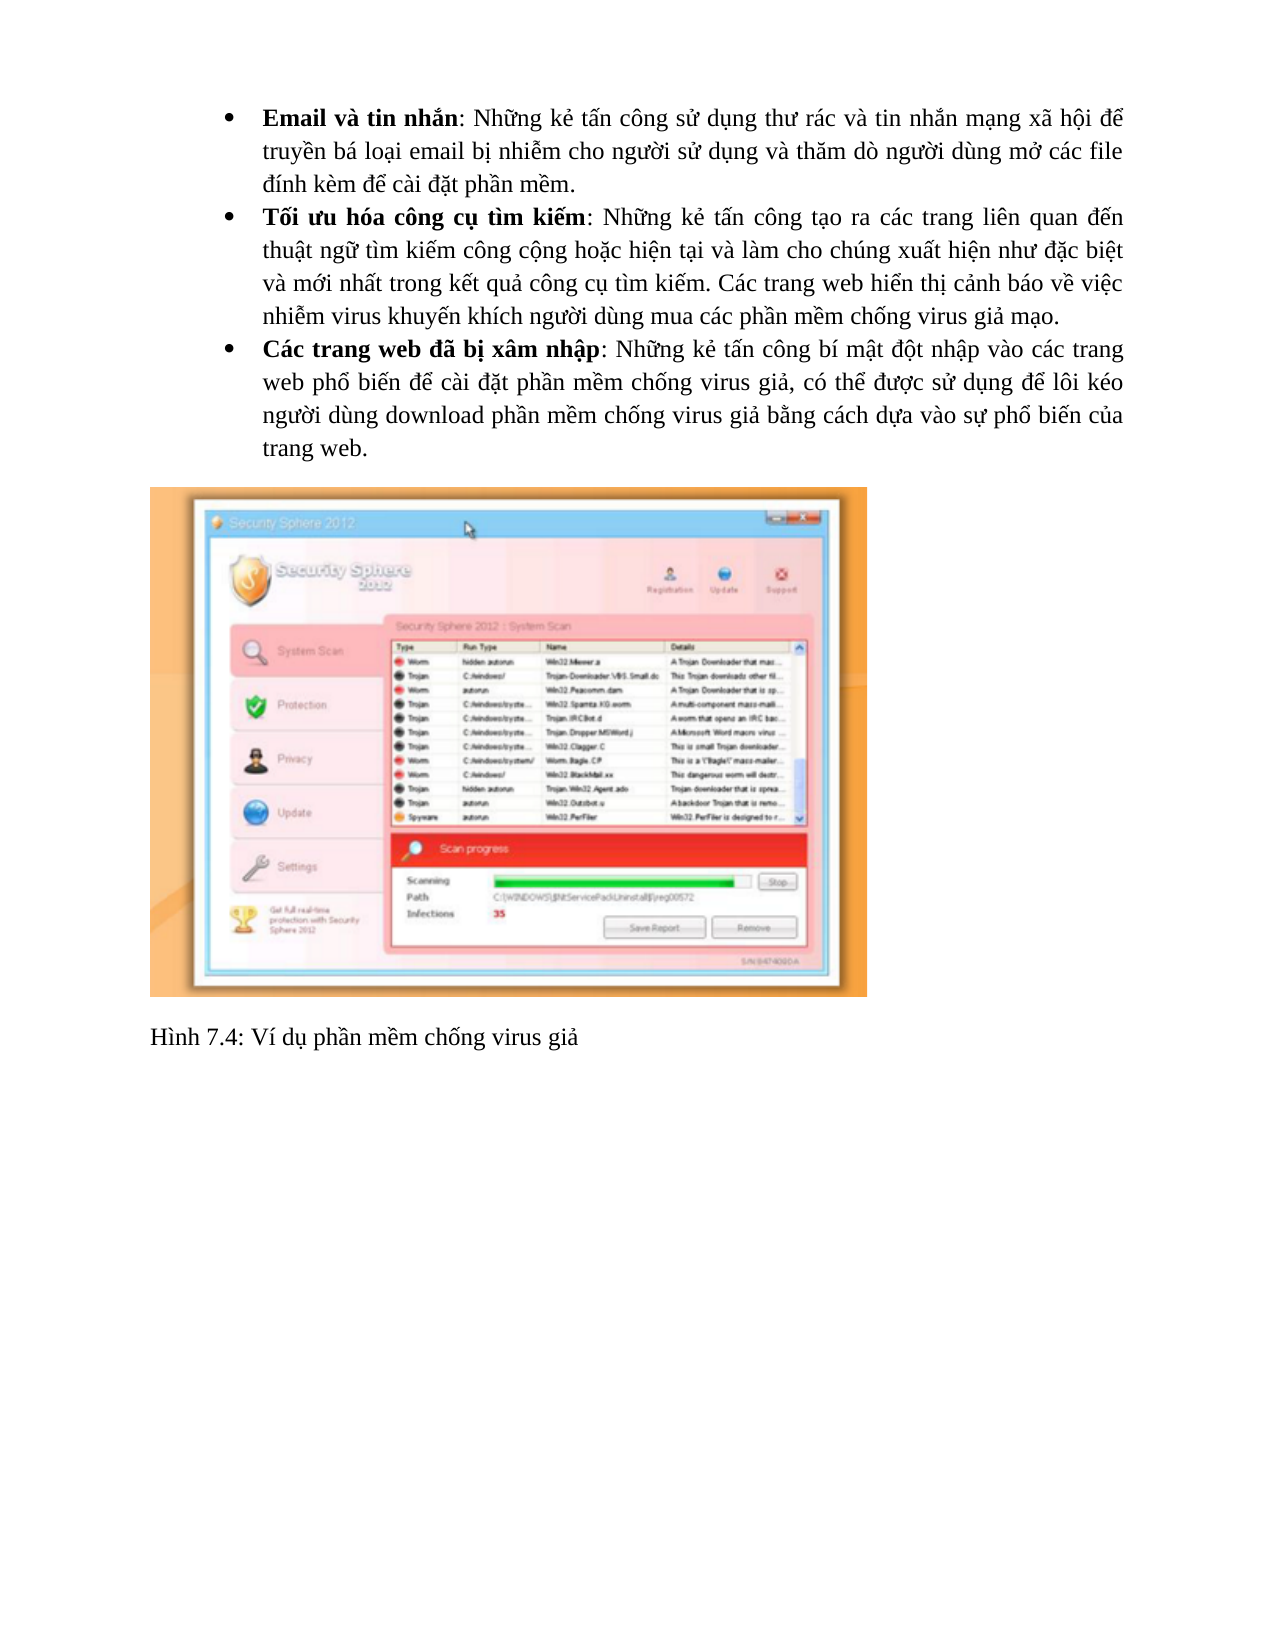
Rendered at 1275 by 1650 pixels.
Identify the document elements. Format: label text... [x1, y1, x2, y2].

text Hình 7.4: Ví dụ phần mềm chống virus giả [150, 1022, 1125, 1050]
list Các trang web đã bị xâm nhập: Những kẻ tấn công bí mật đột nhập vào các trang web phổ biến để cài đặt phần mềm chống virus giả, có thể được sử dụng để lôi kéo người dùng download phần mềm chống virus giả bằng cách dựa vào sự phổ biến của trang web. [225, 334, 1125, 462]
picture [150, 487, 868, 997]
list Tối ưu hóa công cụ tìm kiếm: Những kẻ tấn công tạo ra các trang liên quan đến thuật ngữ tìm kiếm công cộng hoặc hiện tại và làm cho chúng xuất hiện như đặc biệt và mới nhất trong kết quả công cụ tìm kiếm. Các trang web hiển thị cảnh báo về việc nhiễm virus khuyến khích người dùng mua các phần mềm chống virus giả mạo. [225, 202, 1125, 330]
list Email và tin nhắn: Những kẻ tấn công sử dụng thư rác và tin nhắn mạng xã hội để truyền bá loại email bị nhiễm cho người sử dụng và thăm dò người dùng mở các file đính kèm để cài đặt phần mềm. [225, 103, 1125, 198]
